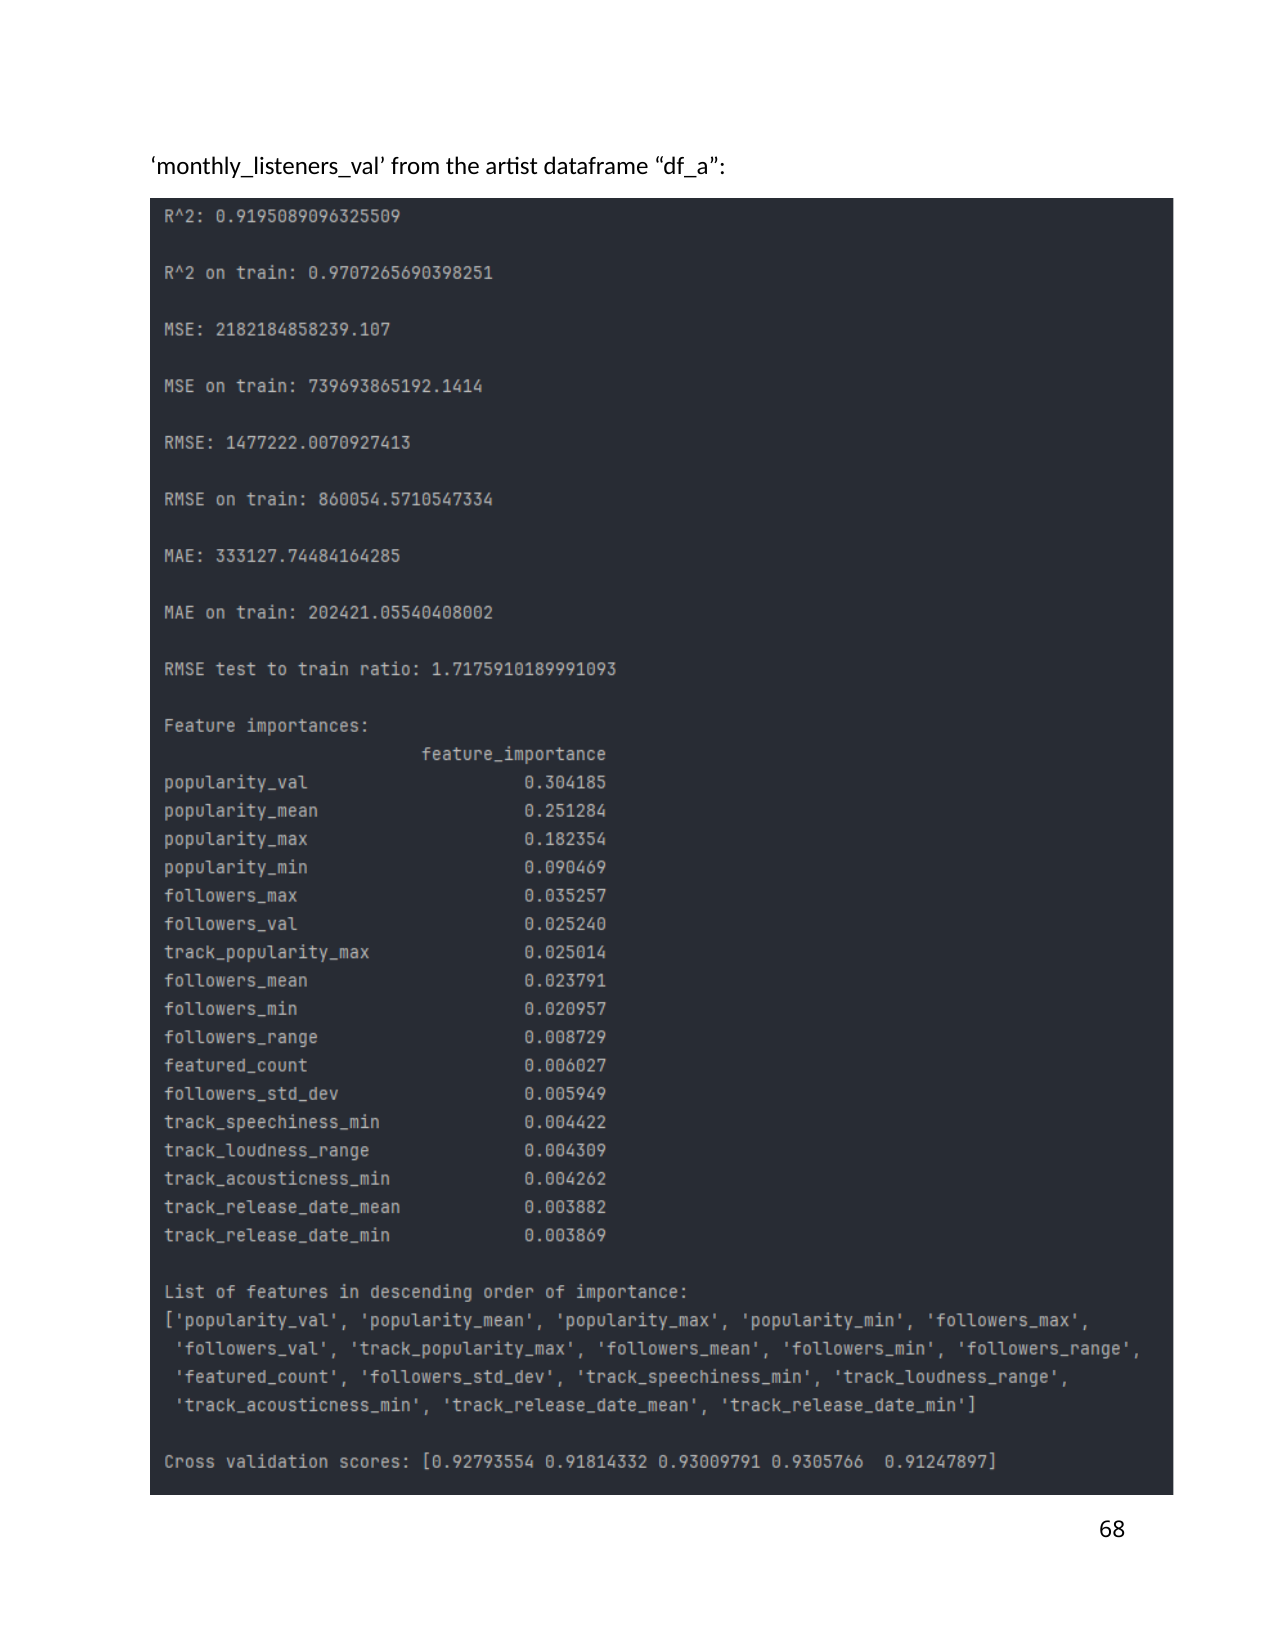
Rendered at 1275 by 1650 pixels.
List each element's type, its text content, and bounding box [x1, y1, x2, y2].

picture [150, 198, 1174, 1495]
text ‘monthly_listeners_val’ from the artist dataframe “df_a”: [150, 150, 1125, 181]
